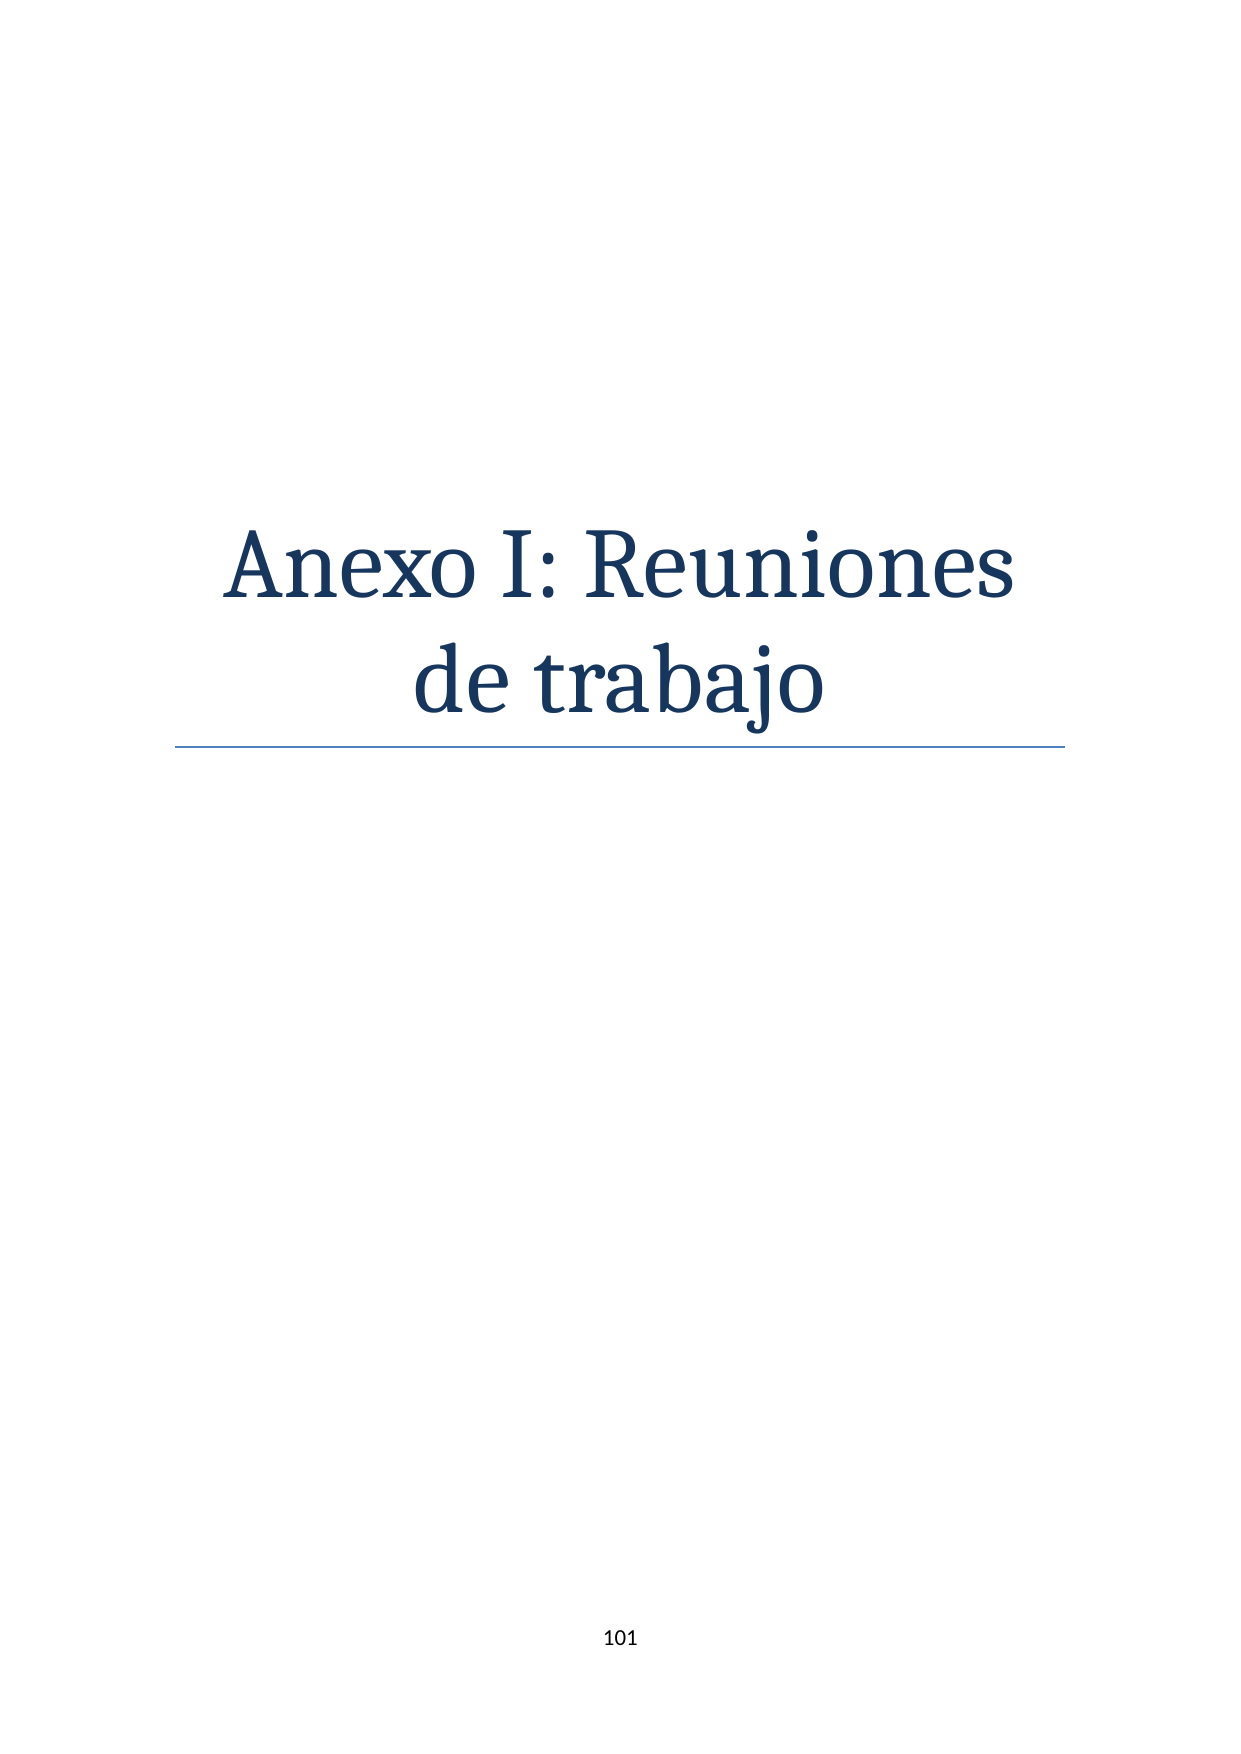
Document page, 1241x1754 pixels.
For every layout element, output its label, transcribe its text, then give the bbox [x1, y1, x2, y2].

title Anexo I: Reuniones de trabajo [175, 507, 1065, 746]
